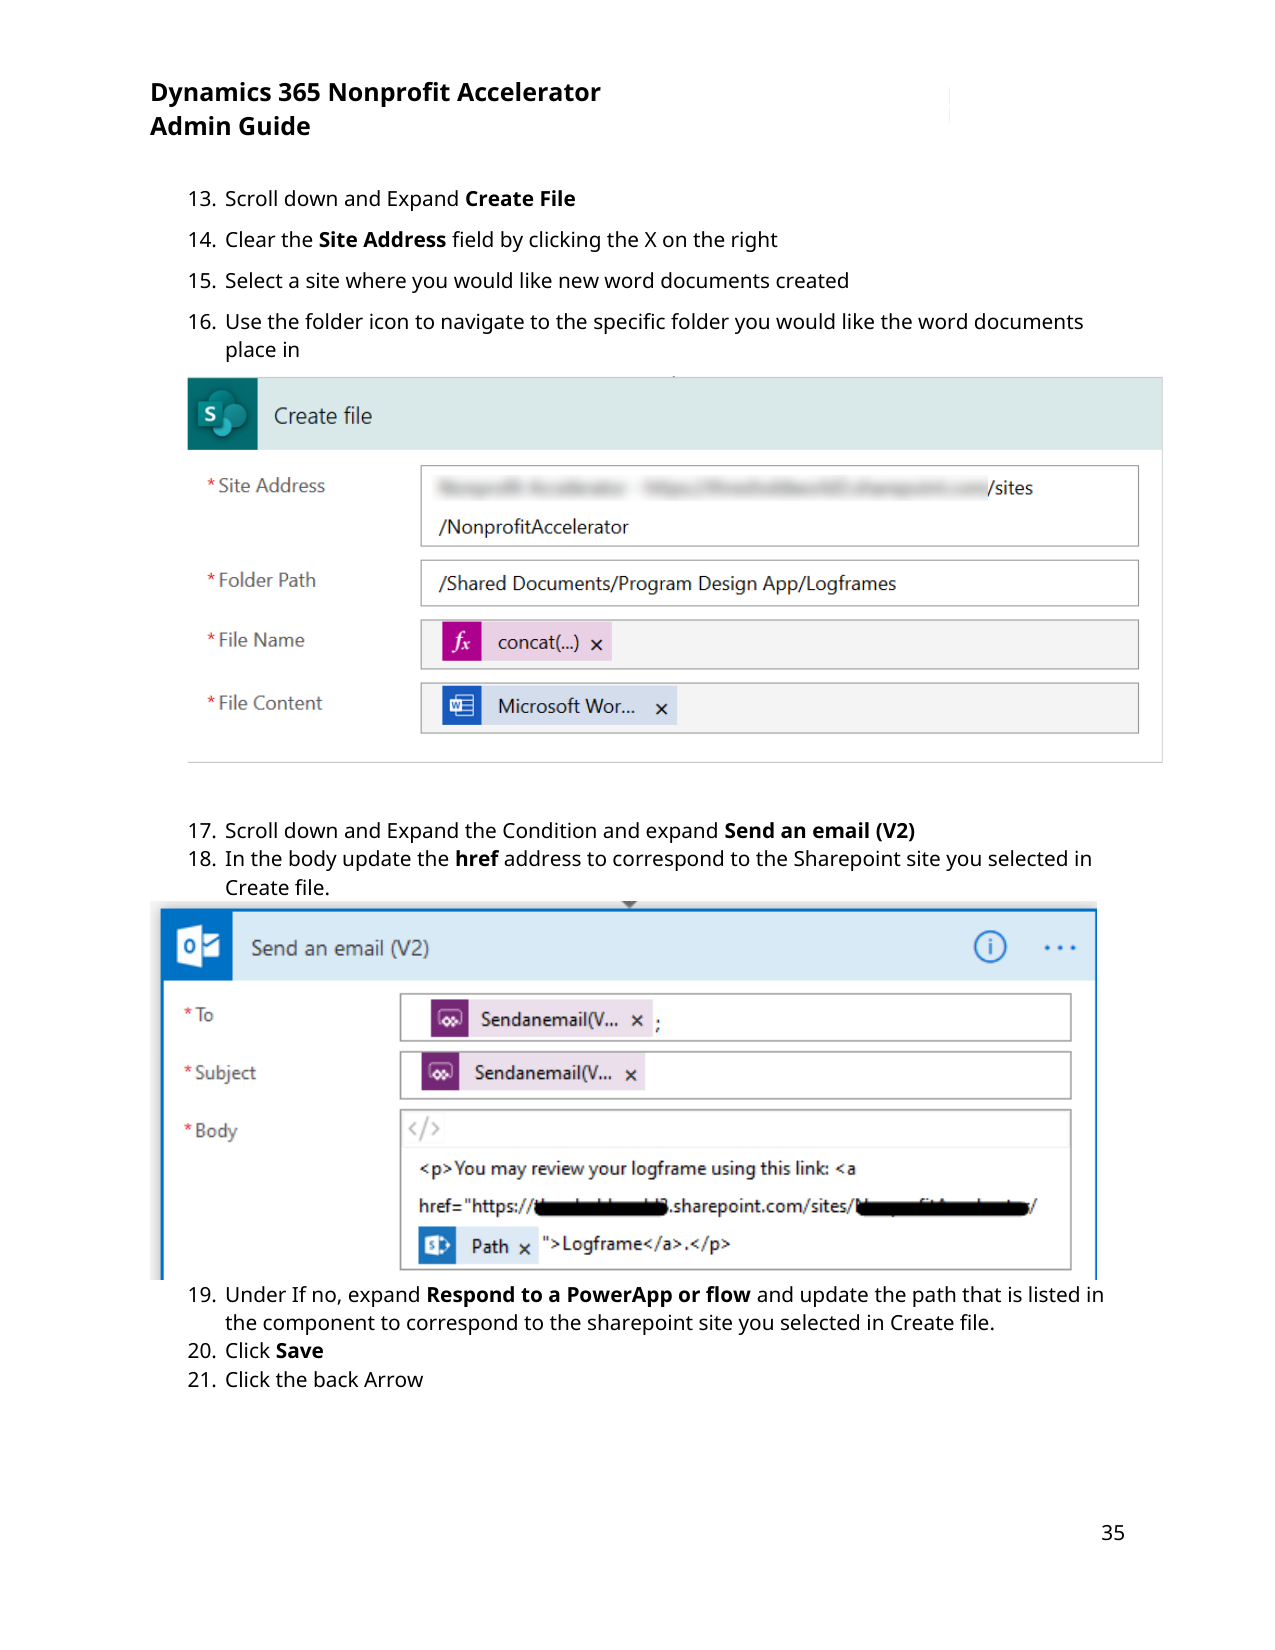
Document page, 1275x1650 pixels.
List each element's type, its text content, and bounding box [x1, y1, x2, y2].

list Scroll down and Expand the Condition and expand Send an email (V2) [187, 816, 1125, 844]
list Click Save [187, 1337, 1125, 1365]
list In the body update the href address to correspond to the Sharepoint site you selected in Create file. [187, 844, 1125, 901]
picture [150, 901, 1097, 1280]
list Clear the Site Address field by clicking the X on the right [187, 225, 1125, 253]
list Click the back Arrow [187, 1365, 1125, 1393]
picture [187, 376, 1163, 763]
list Scroll down and Expand Create File [187, 184, 1125, 212]
list Under If no, expand Respond to a PowerApp or flow and update the path that is listed in the component to correspond to the sharepoint site you selected in Create file. [187, 1280, 1125, 1337]
list Use the folder icon to navigate to the specific folder you would like the word documents place in [187, 307, 1125, 364]
list Select a site where you would like new word documents created [187, 266, 1125, 294]
